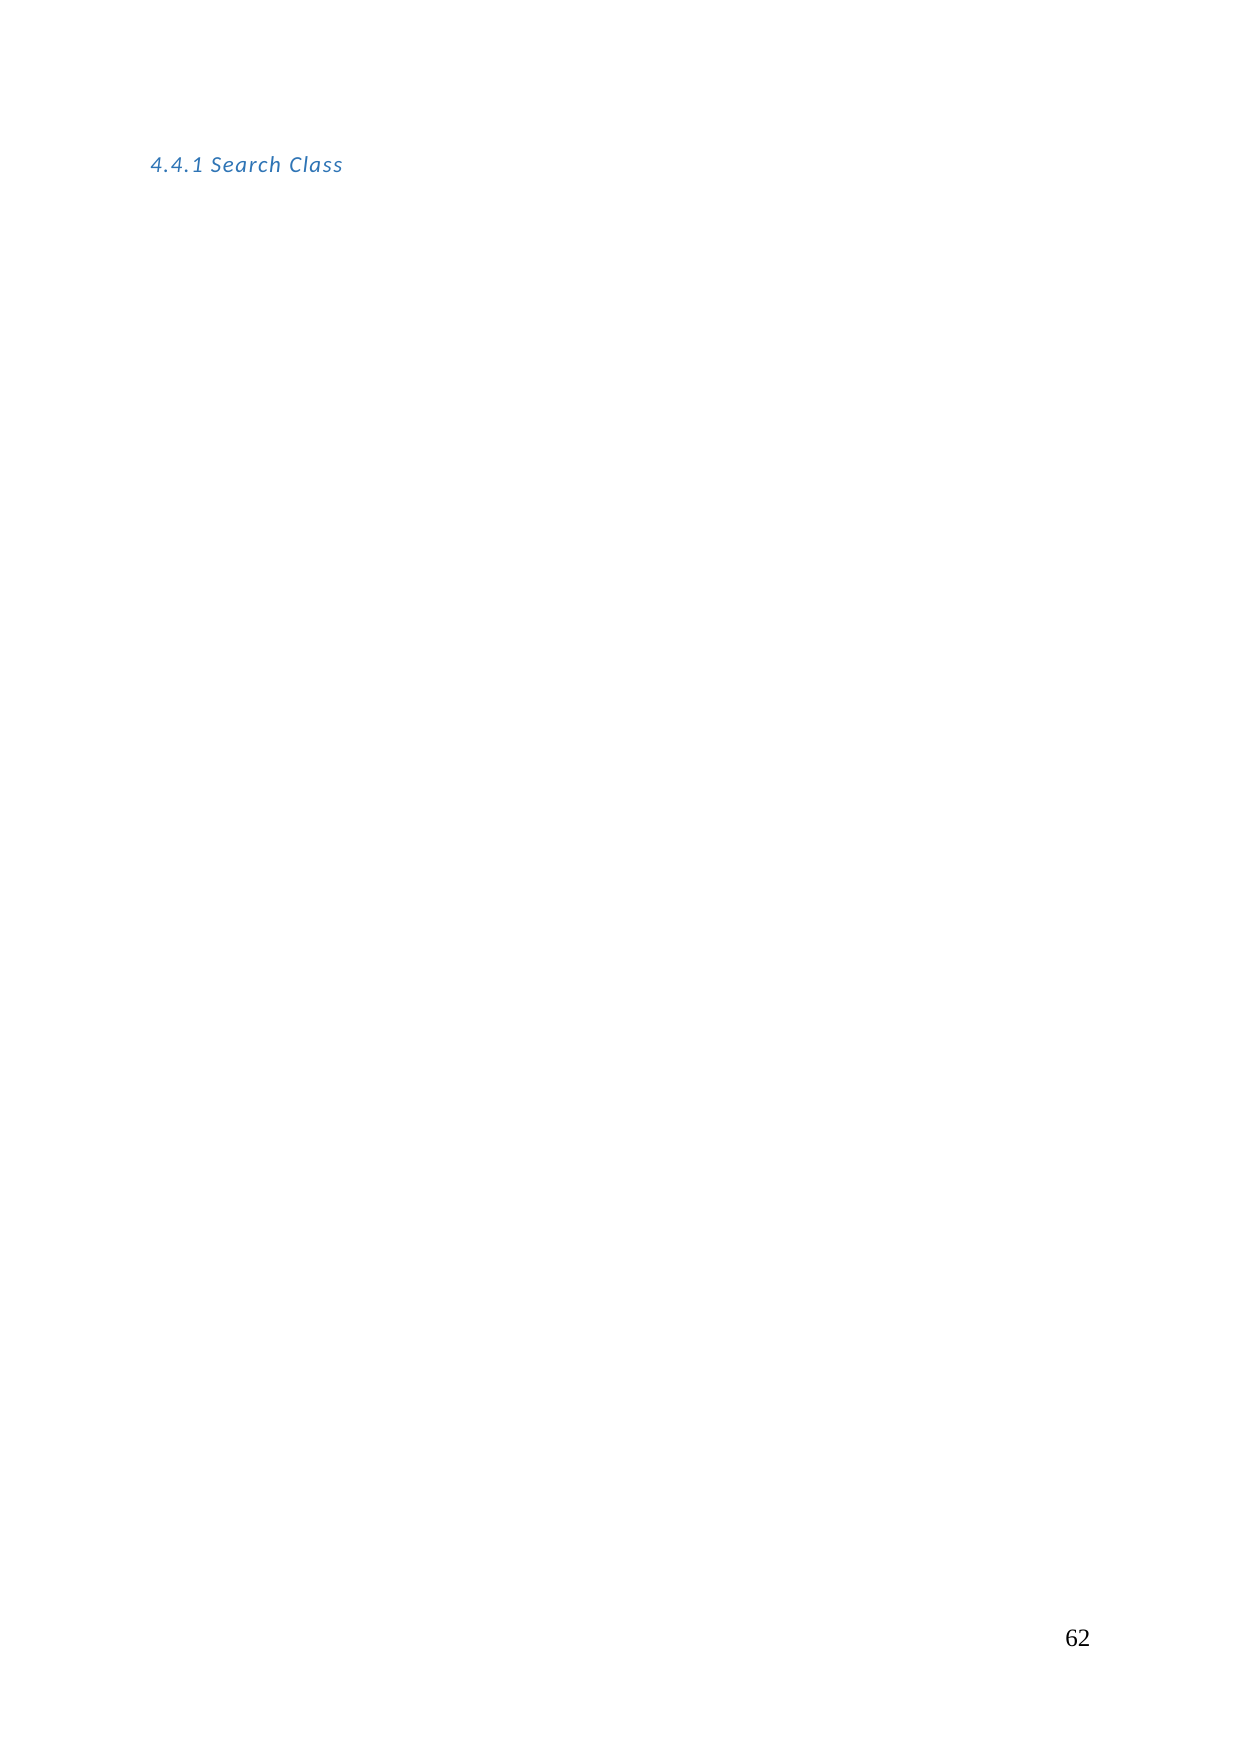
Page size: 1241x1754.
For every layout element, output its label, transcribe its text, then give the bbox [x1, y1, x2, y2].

subtitle 4.4.1 Search Class [150, 150, 1090, 178]
